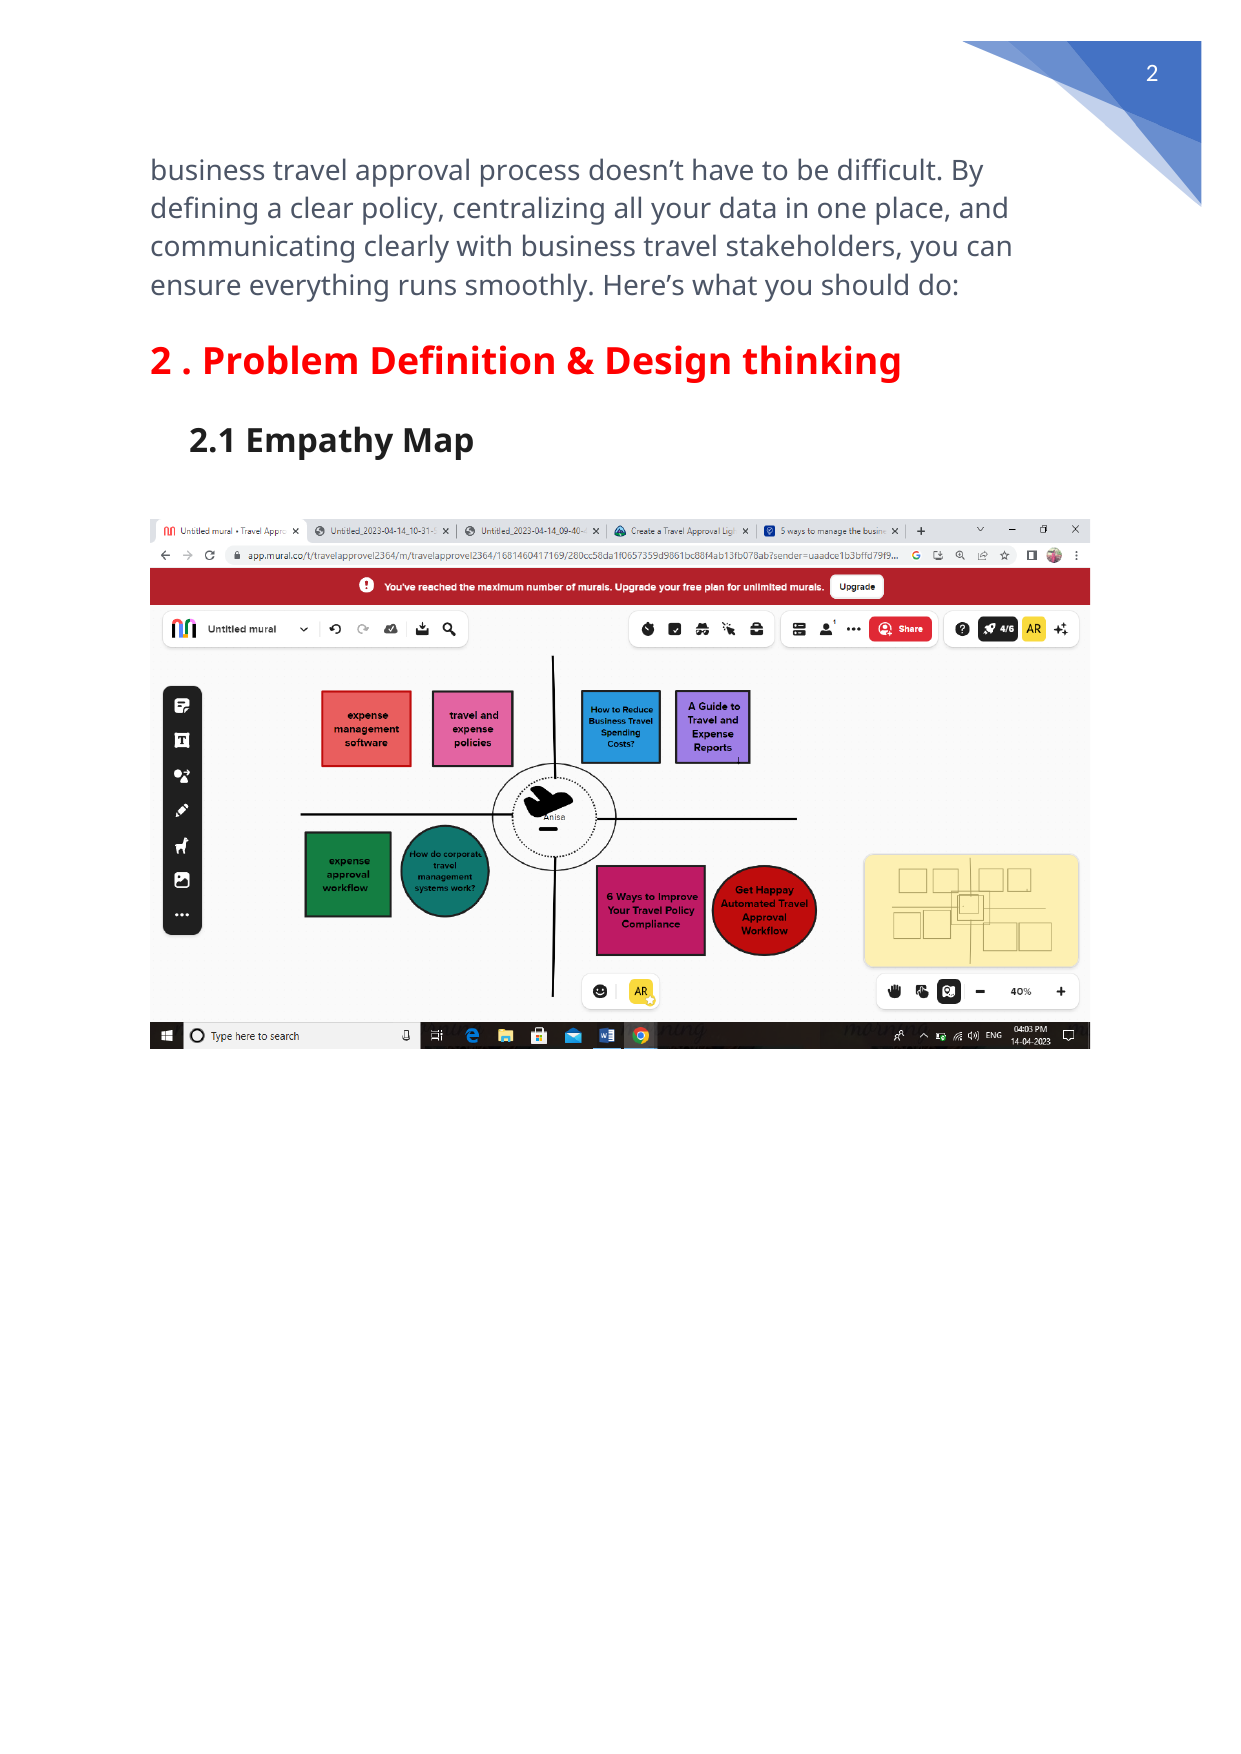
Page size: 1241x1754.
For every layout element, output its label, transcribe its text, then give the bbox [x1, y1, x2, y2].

picture [962, 41, 1202, 207]
picture [150, 519, 1091, 1049]
text 2.1 Empathy Map [150, 417, 1090, 462]
text 2 . Problem Definition & Design thinking [150, 334, 1090, 386]
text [150, 150, 1090, 303]
